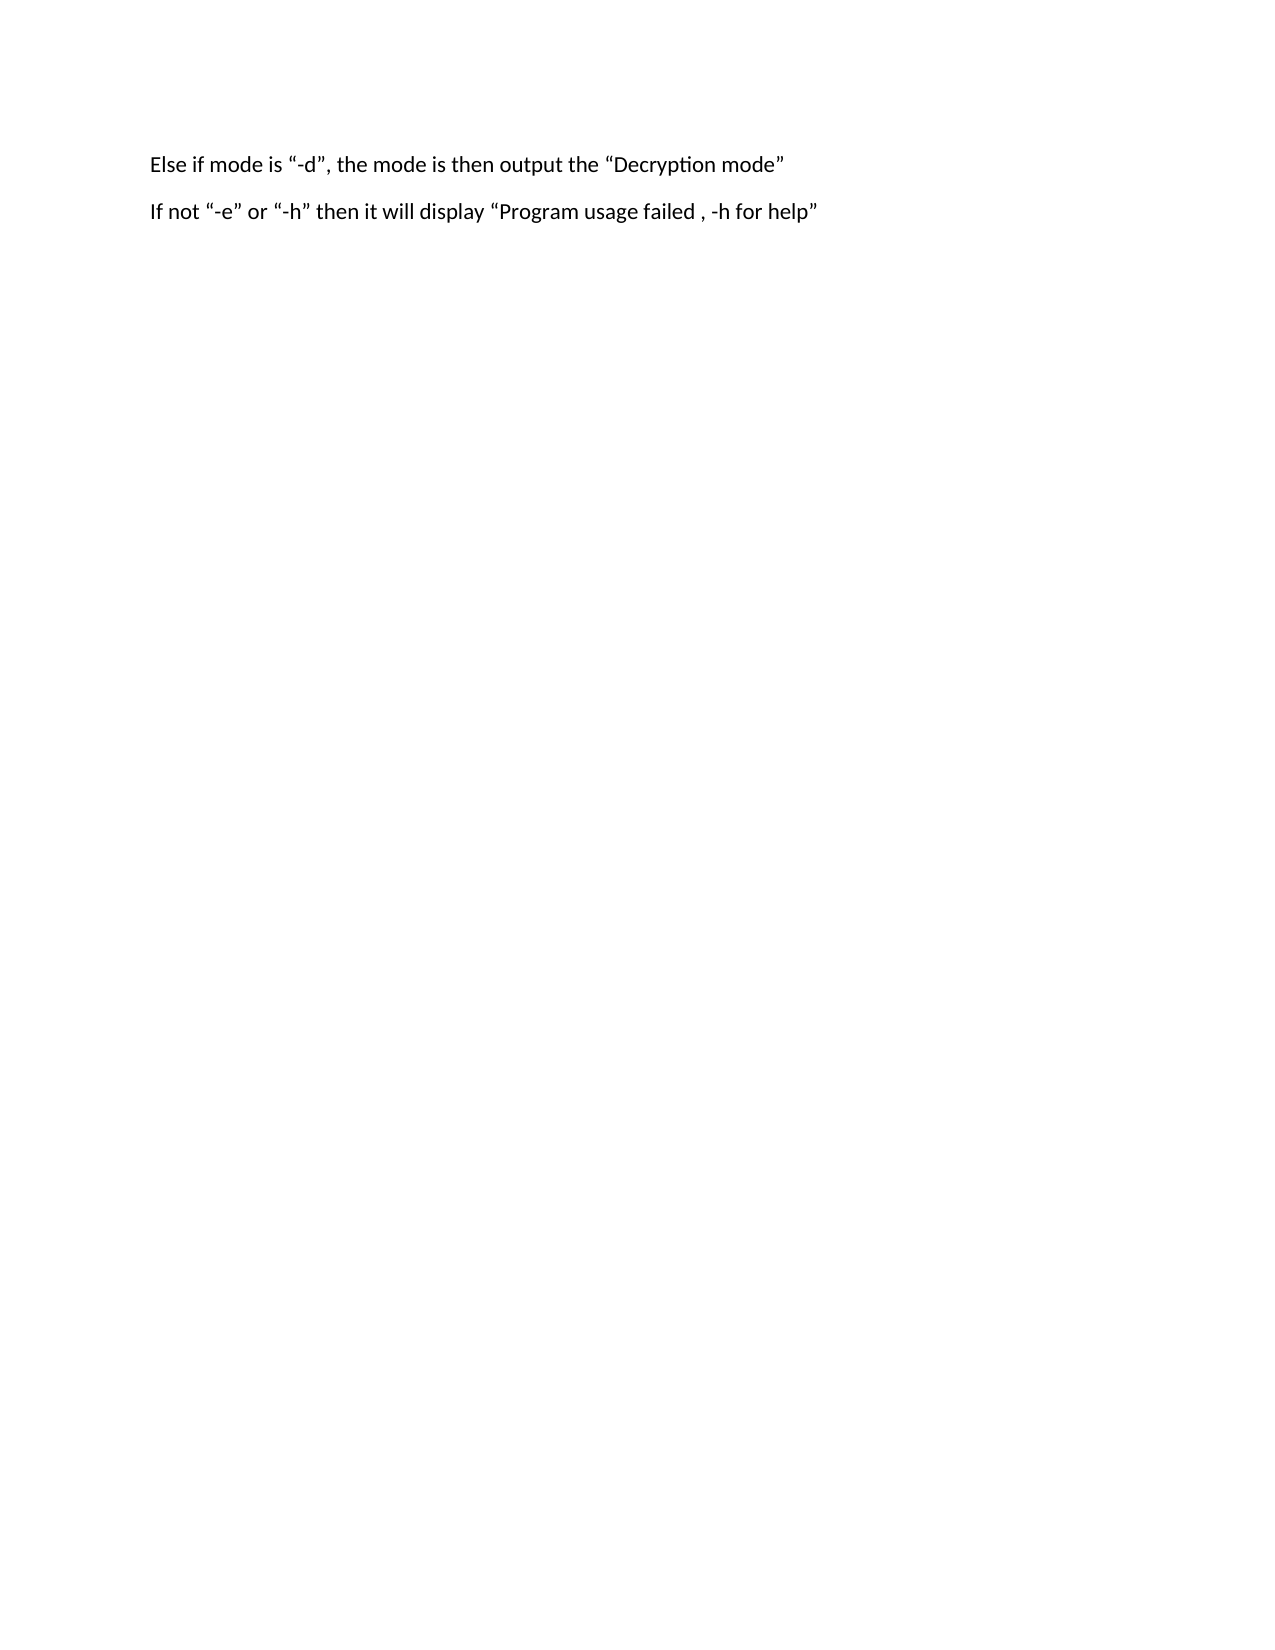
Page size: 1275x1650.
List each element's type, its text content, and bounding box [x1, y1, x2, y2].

text Else if mode is “-d”, the mode is then output the “Decryption mode” [150, 150, 1125, 178]
text If not “-e” or “-h” then it will display “Program usage failed , -h for help” [150, 197, 1125, 225]
